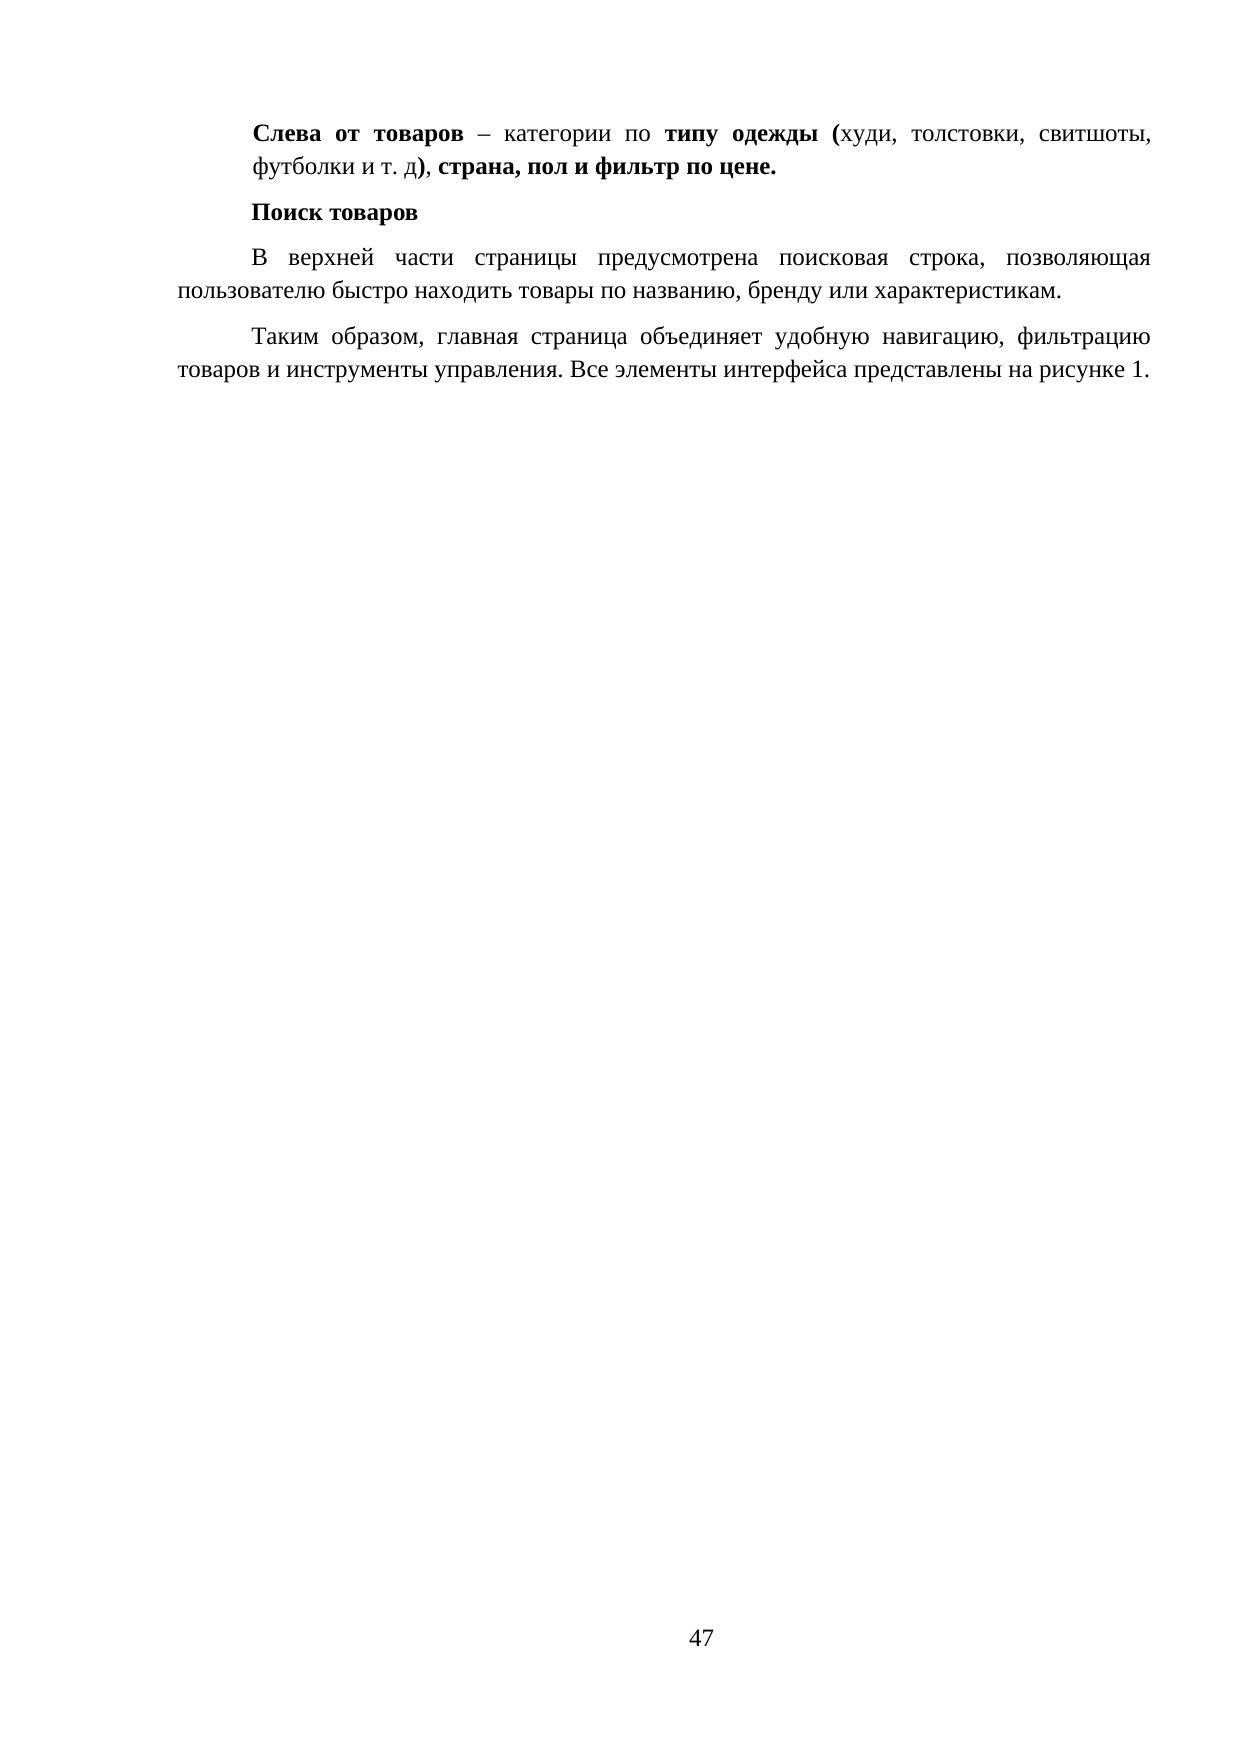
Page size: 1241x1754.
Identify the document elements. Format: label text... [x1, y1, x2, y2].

text Поиск товаров [177, 197, 1152, 225]
text Таким образом, главная страница объединяет удобную навигацию, фильтрацию товаров и инструменты управления. Все элементы интерфейса представлены на рисунке 1. [177, 321, 1152, 382]
list Слева от товаров – категории по типу одежды (худи, толстовки, свитшоты, футболки и т. д), страна, пол и фильтр по цене. [252, 118, 1152, 180]
text В верхней части страницы предусмотрена поисковая строка, позволяющая пользователю быстро находить товары по названию, бренду или характеристикам. [177, 242, 1152, 304]
